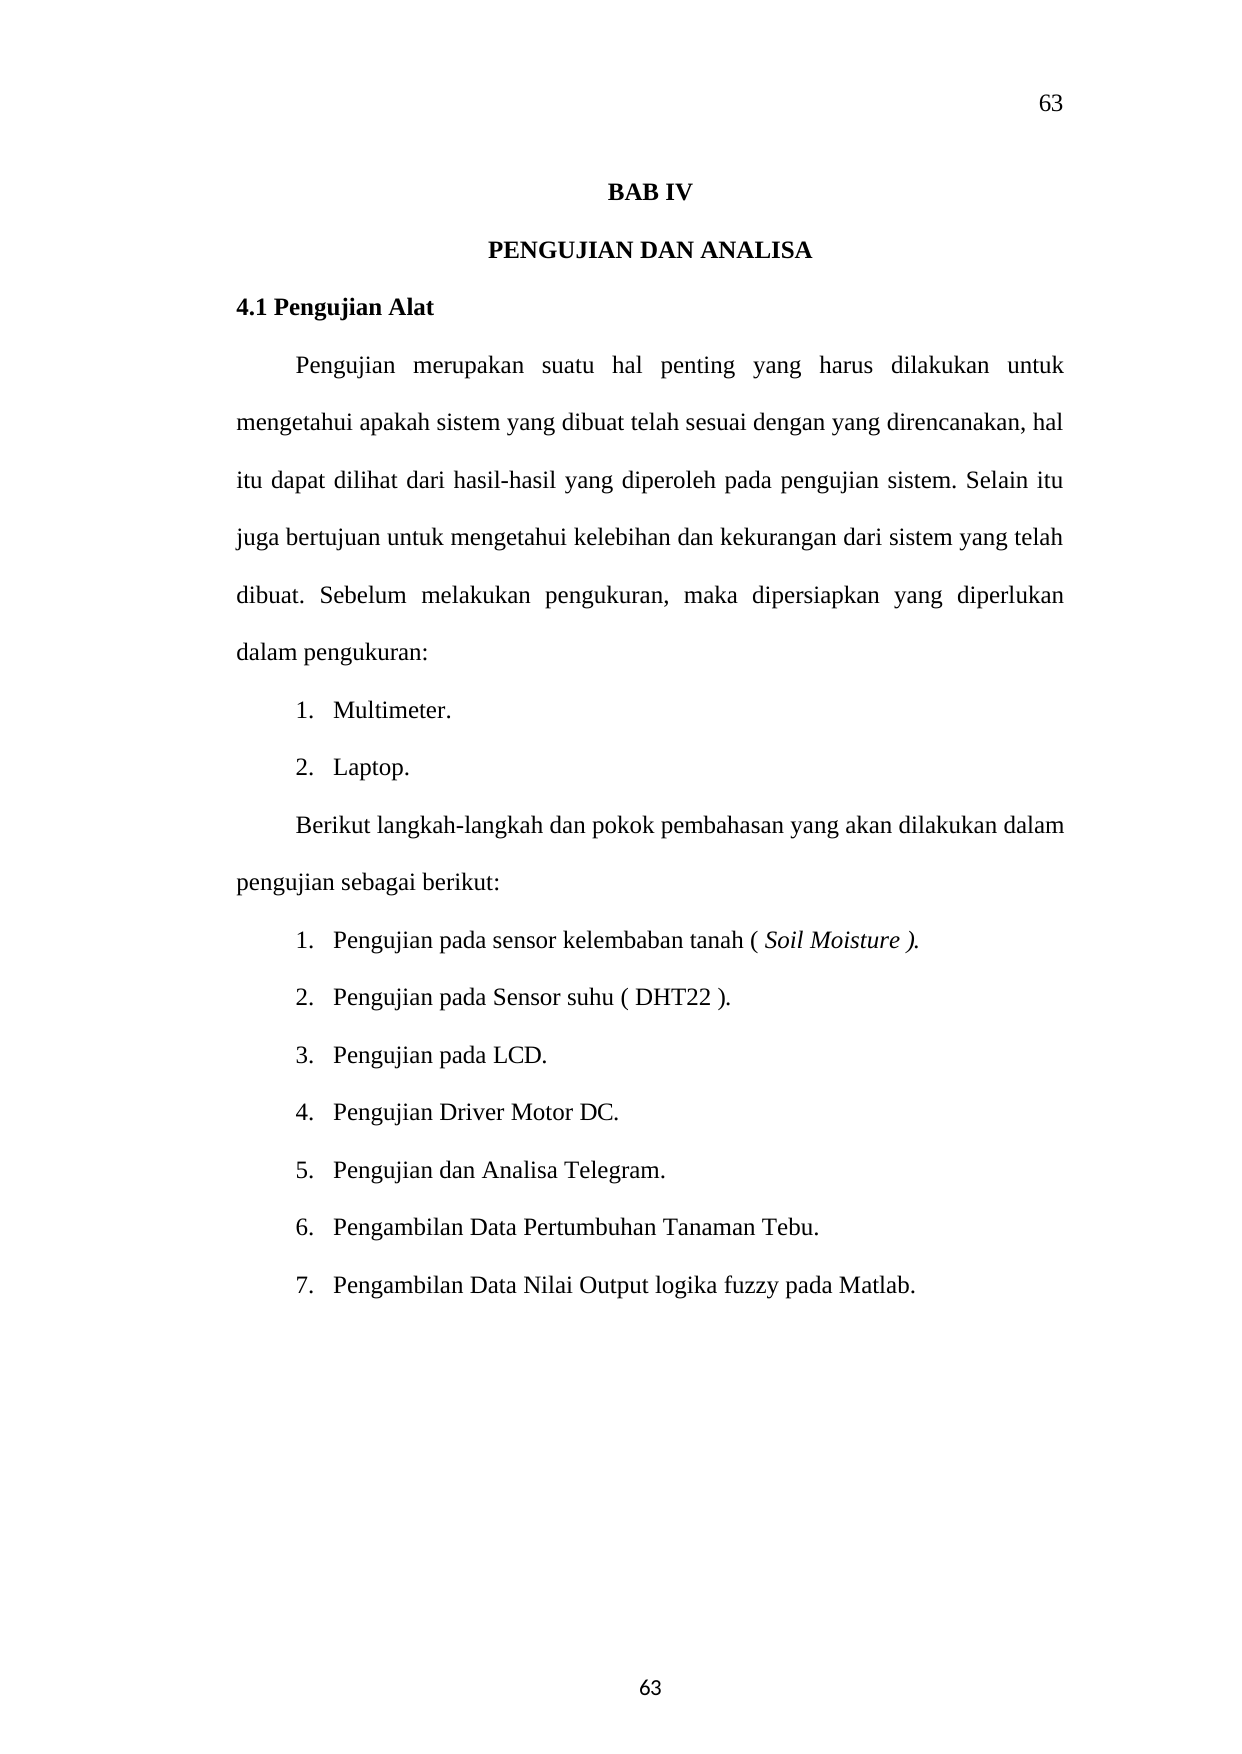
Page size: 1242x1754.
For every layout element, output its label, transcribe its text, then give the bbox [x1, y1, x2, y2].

list Pengujian pada LCD. [295, 1040, 1064, 1068]
list BAB IV [236, 177, 1064, 206]
list Pengujian pada Sensor suhu ( DHT22 ). [295, 982, 1064, 1011]
list 4.1 Pengujian Alat [236, 292, 1064, 321]
list Pengujian pada sensor kelembaban tanah ( Soil Moisture ). [295, 925, 1064, 953]
list Berikut langkah-langkah dan pokok pembahasan yang akan dilakukan dalam pengujian sebagai berikut: [236, 810, 1064, 896]
list PENGUJIAN DAN ANALISA [236, 235, 1064, 263]
list Laptop. [295, 752, 1064, 781]
list Pengambilan Data Pertumbuhan Tanaman Tebu. [295, 1212, 1064, 1241]
list Pengujian dan Analisa Telegram. [295, 1155, 1064, 1183]
list Pengujian merupakan suatu hal penting yang harus dilakukan untuk mengetahui apakah sistem yang dibuat telah sesuai dengan yang direncanakan, hal itu dapat dilihat dari hasil-hasil yang diperoleh pada pengujian sistem. Selain itu juga bertujuan untuk mengetahui kelebihan dan kekurangan dari sistem yang telah dibuat. Sebelum melakukan pengukuran, maka dipersiapkan yang diperlukan dalam pengukuran: [236, 350, 1064, 666]
list Pengujian Driver Motor DC. [295, 1097, 1064, 1126]
list Pengambilan Data Nilai Output logika fuzzy pada Matlab. [295, 1270, 1064, 1298]
list Multimeter. [295, 695, 1064, 723]
